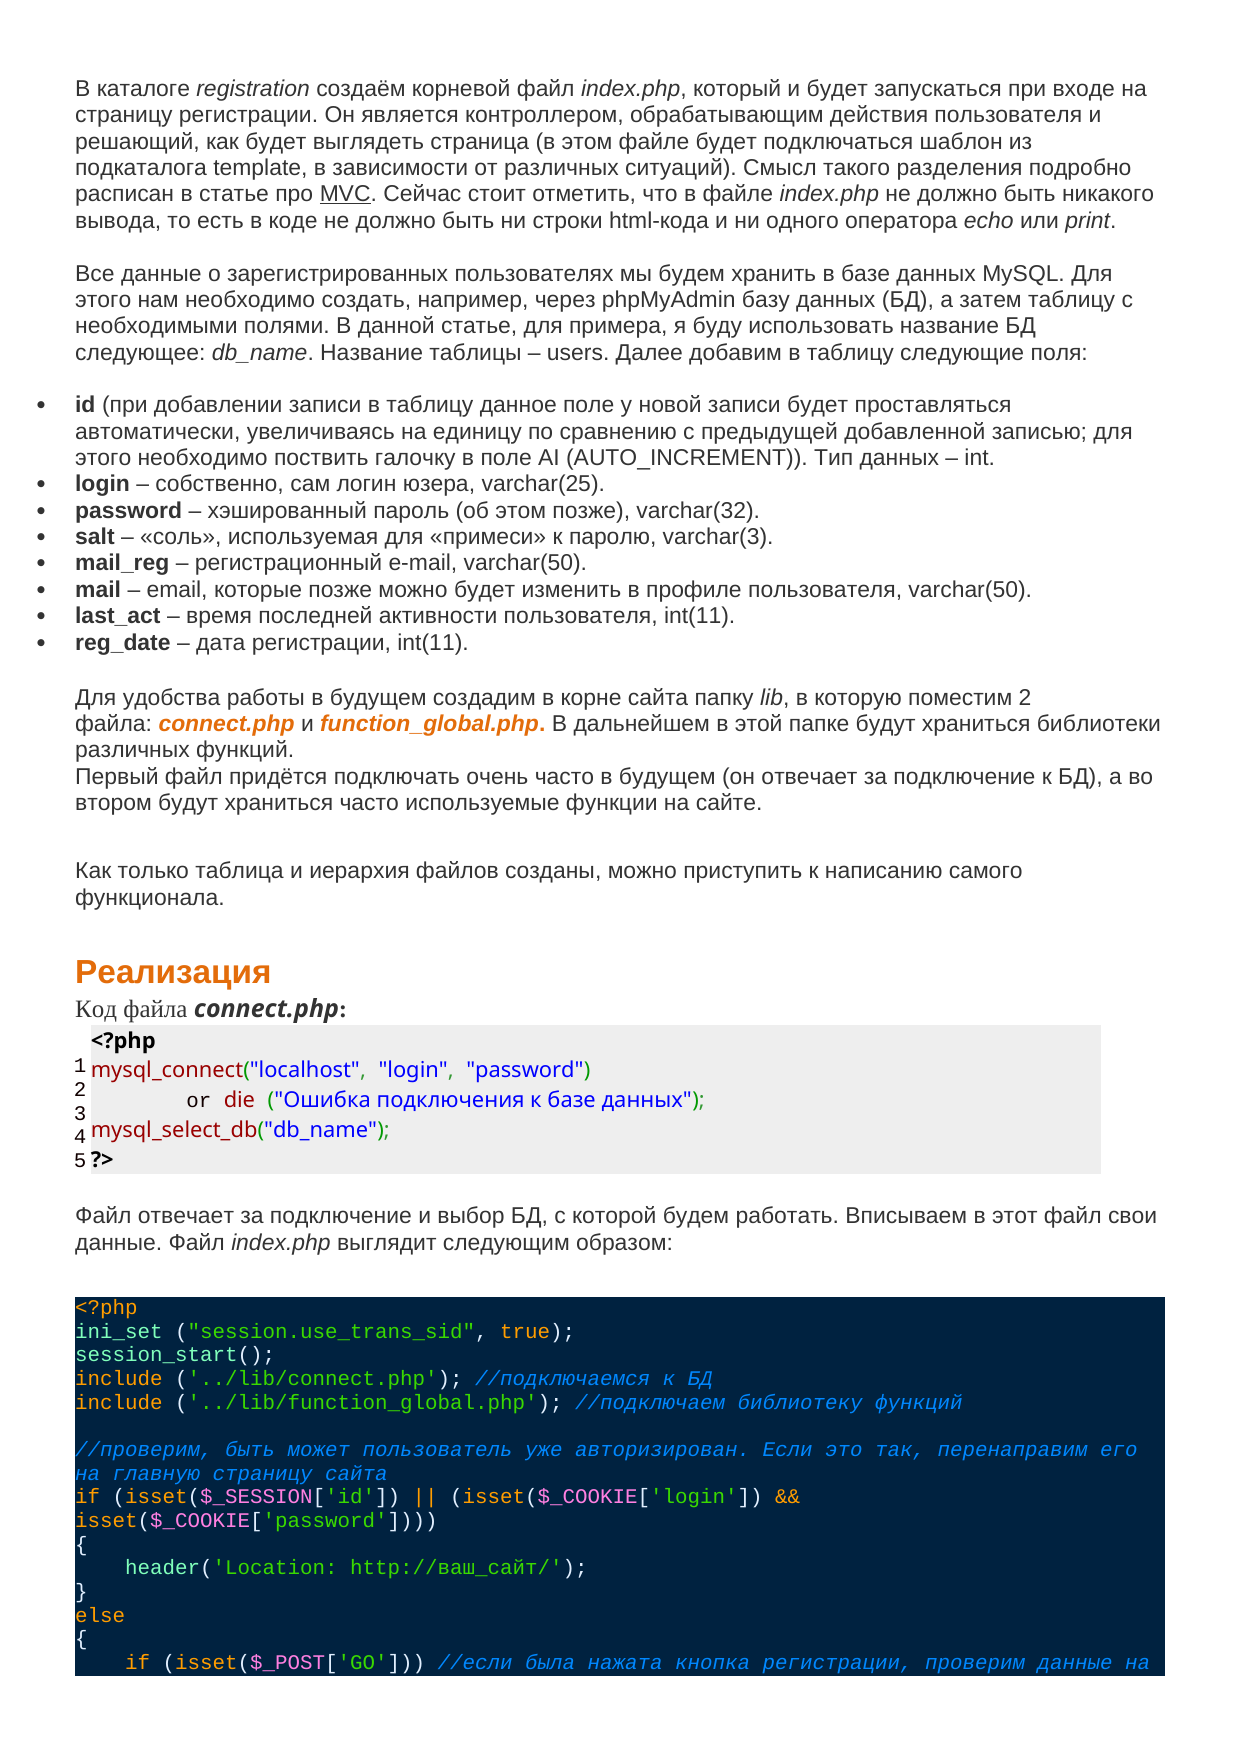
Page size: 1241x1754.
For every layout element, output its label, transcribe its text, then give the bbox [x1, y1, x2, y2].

subtitle Реализация [75, 952, 1165, 991]
list id (при добавлении записи в таблицу данное поле у новой записи будет проставляться автоматически, увеличиваясь на единицу по сравнению с предыдущей добавленной записью; для этого необходимо поствить галочку в поле AI (AUTO_INCREMENT)). Тип данных – int. [37, 391, 1165, 470]
list mail – email, которые позже можно будет изменить в профиле пользователя, varchar(50). [37, 576, 1165, 602]
text Первый файл придётся подключать очень часто в будущем (он отвечает за подключение к БД), а во втором будут храниться часто используемые функции на сайте. [75, 763, 1165, 815]
text Для удобства работы в будущем создадим в корне сайта папку lib, в которую поместим 2 файла: connect.php и function_global.php. В дальнейшем в этой папке будут храниться библиотеки различных функций. [75, 683, 1165, 763]
text В каталоге registration создаём корневой файл index.php, который и будет запускаться при входе на страницу регистрации. Он является контроллером, обрабатывающим действия пользователя и решающий, как будет выглядеть страница (в этом файле будет подключаться шаблон из подкаталога template, в зависимости от различных ситуаций). Смысл такого разделения подробно расписан в статье про MVC. Сейчас стоит отметить, что в файле index.php не должно быть никакого вывода, то есть в коде не должно быть ни строки html-кода и ни одного оператора echo или print. [75, 75, 1165, 233]
text Файл отвечает за подключение и выбор БД, с которой будем работать. Вписываем в этот файл свои данные. Файл index.php выглядит следующим образом: [75, 1202, 1165, 1255]
list reg_date – дата регистрации, int(11). [37, 628, 1165, 655]
list last_act – время последней активности пользователя, int(11). [37, 602, 1165, 628]
table_header <?php mysql_connect("localhost", "login", "password") or die ("Ошибка подключения к базе данных"); mysql_select_db("db_name"); ?> [91, 1025, 1101, 1174]
text Код файла connect.php: [75, 991, 1165, 1025]
list mail_reg – регистрационный e-mail, varchar(50). [37, 549, 1165, 576]
list login – собственно, сам логин юзера, varchar(25). [37, 470, 1165, 497]
list password – хэшированный пароль (об этом позже), varchar(32). [37, 497, 1165, 523]
table_header 1 2 3 4 5 [74, 1025, 91, 1174]
list salt – «соль», используемая для «примеси» к паролю, varchar(3). [37, 523, 1165, 549]
text Как только таблица и иерархия файлов созданы, можно приступить к написанию самого функционала. [75, 857, 1165, 910]
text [75, 1297, 1165, 1676]
text Все данные о зарегистрированных пользователях мы будем хранить в базе данных MySQL. Для этого нам необходимо создать, например, через phpMyAdmin базу данных (БД), а затем таблицу с необходимыми полями. В данной статье, для примера, я буду использовать название БД следующее: db_name. Название таблицы – users. Далее добавим в таблицу следующие поля: [75, 259, 1165, 365]
